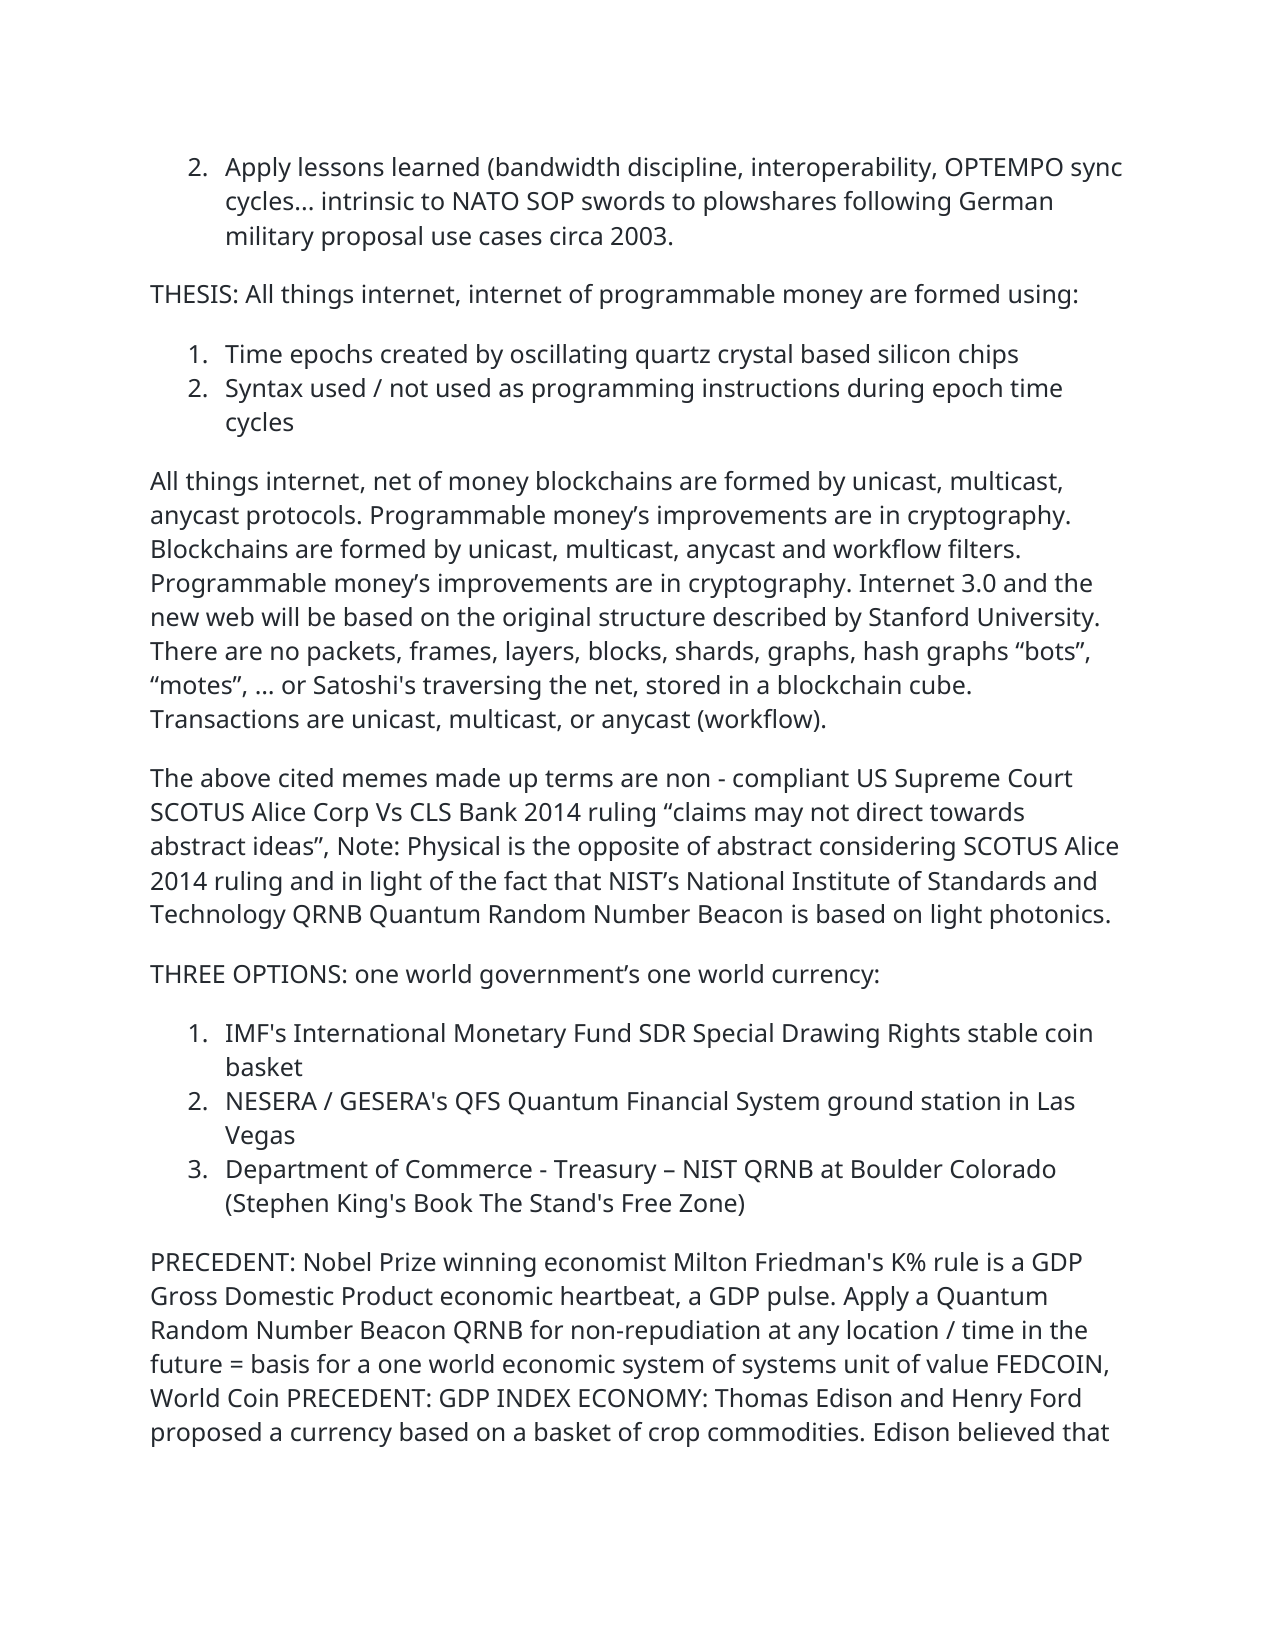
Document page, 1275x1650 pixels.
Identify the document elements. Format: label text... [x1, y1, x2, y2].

list NESERA / GESERA's QFS Quantum Financial System ground station in Las Vegas [187, 1083, 1125, 1152]
list Time epochs created by oscillating quartz crystal based silicon chips [187, 336, 1125, 370]
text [150, 1245, 1125, 1449]
text The above cited memes made up terms are non - compliant US Supreme Court SCOTUS Alice Corp Vs CLS Bank 2014 ruling “claims may not direct towards abstract ideas”, Note: Physical is the opposite of abstract considering SCOTUS Alice 2014 ruling and in light of the fact that NIST’s National Institute of Standards and Technology QRNB Quantum Random Number Beacon is based on light photonics. [150, 761, 1125, 931]
list Apply lessons learned (bandwidth discipline, interoperability, OPTEMPO sync cycles... intrinsic to NATO SOP swords to plowshares following German military proposal use cases circa 2003. [187, 150, 1125, 252]
list Department of Commerce - Treasury – NIST QRNB at Boulder Colorado (Stephen King's Book The Stand's Free Zone) [187, 1152, 1125, 1220]
list IMF's International Monetary Fund SDR Special Drawing Rights stable coin basket [187, 1015, 1125, 1083]
text THREE OPTIONS: one world government’s one world currency: [150, 956, 1125, 990]
text All things internet, net of money blockchains are formed by unicast, multicast, anycast protocols. Programmable money’s improvements are in cryptography. Blockchains are formed by unicast, multicast, anycast and workflow filters. Programmable money’s improvements are in cryptography. Internet 3.0 and the new web will be based on the original structure described by Stanford University. There are no packets, frames, layers, blocks, shards, graphs, hash graphs “bots”, “motes”, … or Satoshi's traversing the net, stored in a blockchain cube. Transactions are unicast, multicast, or anycast (workflow). [150, 463, 1125, 736]
list Syntax used / not used as programming instructions during epoch time cycles [187, 370, 1125, 438]
text THESIS: All things internet, internet of programmable money are formed using: [150, 277, 1125, 311]
